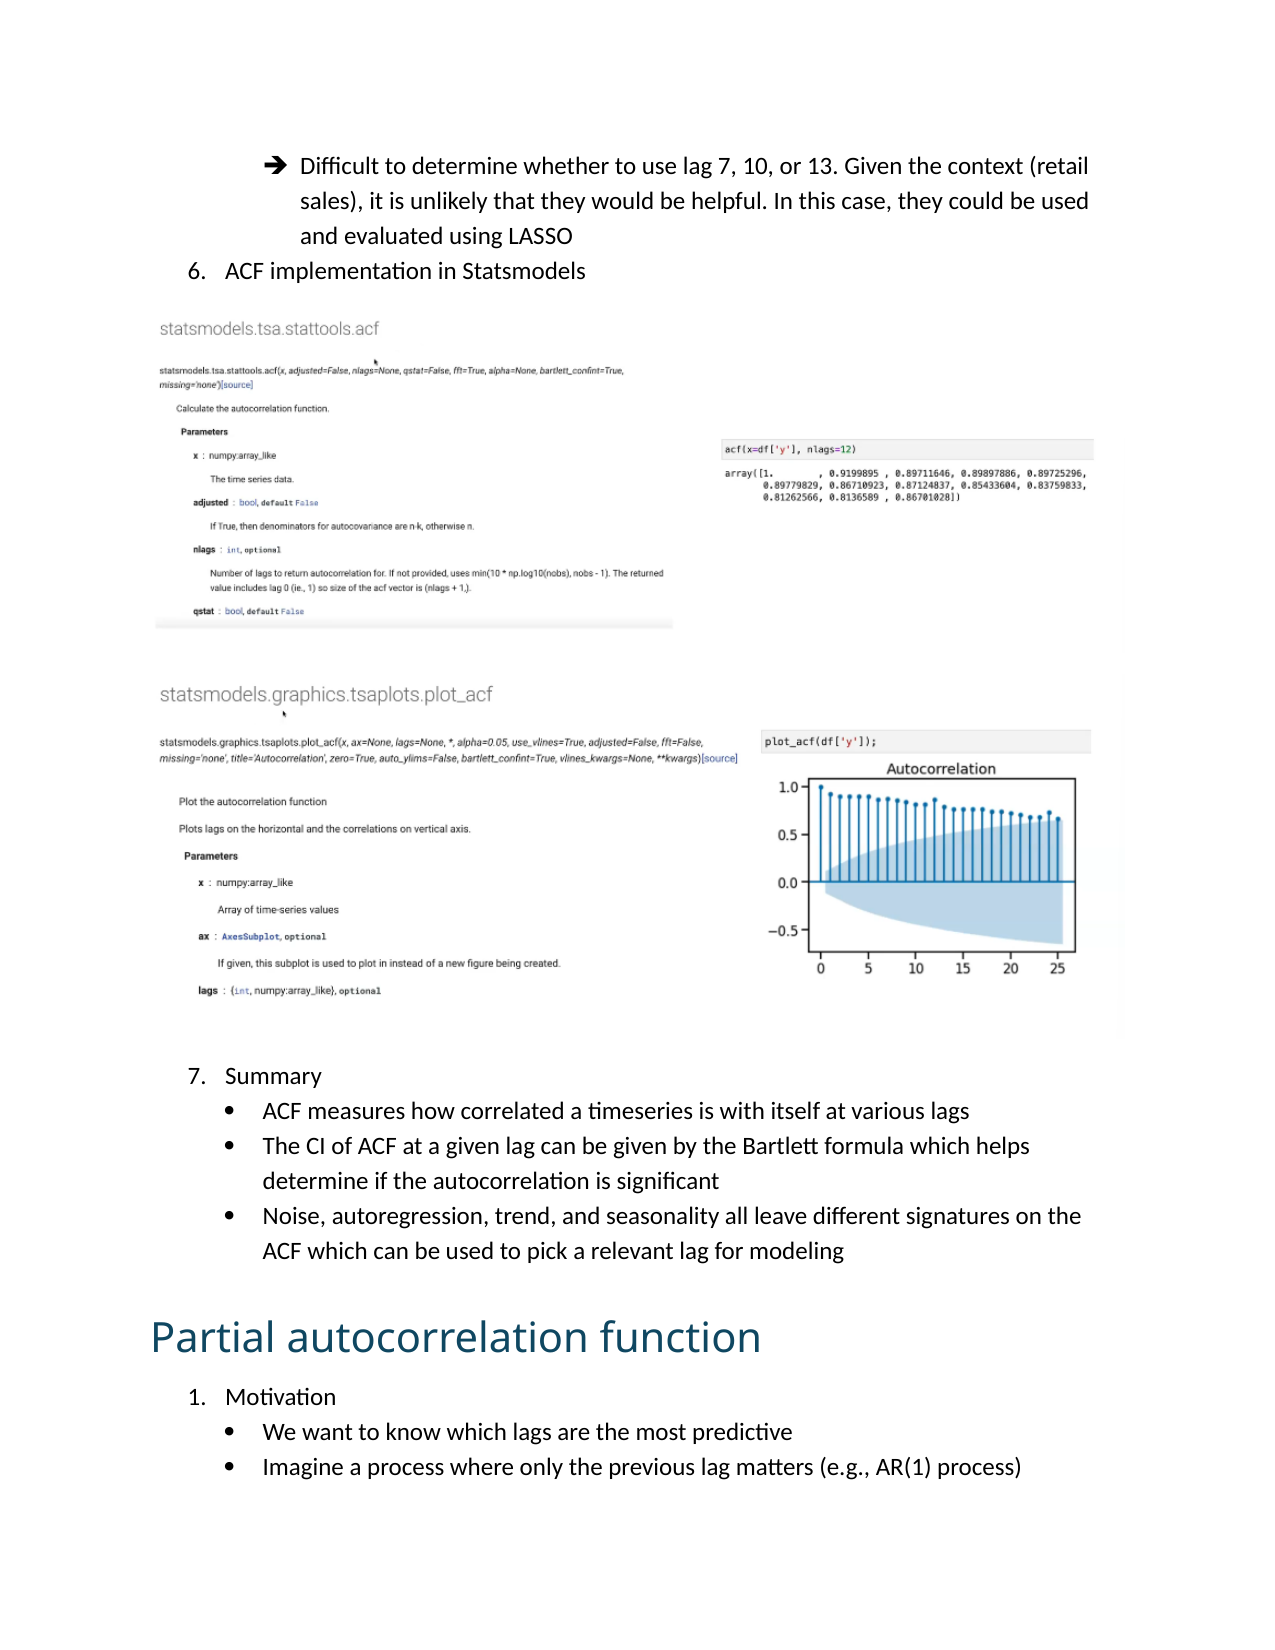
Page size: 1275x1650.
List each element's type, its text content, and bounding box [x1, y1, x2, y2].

list ACF measures how correlated a timeseries is with itself at various lags [225, 1095, 1125, 1126]
list Summary [187, 1060, 1125, 1091]
list Motivation [187, 1381, 1125, 1412]
list Difficult to determine whether to use lag 7, 10, or 13. Given the context (retail sales), it is unlikely that they would be helpful. In this case, they could be used and evaluated using LASSO [262, 150, 1125, 251]
list ACF implementation in Statsmodels [187, 255, 1125, 286]
list Noise, autoregression, trend, and seasonality all leave different signatures on the ACF which can be used to pick a relevant lag for modeling [225, 1200, 1125, 1266]
picture [150, 674, 1125, 1039]
picture [150, 306, 1125, 653]
list Imagine a process where only the previous lag matters (e.g., AR(1) process) [225, 1451, 1125, 1482]
subtitle Partial autocorrelation function [150, 1308, 1125, 1365]
list We want to know which lags are the most predictive [225, 1416, 1125, 1447]
list The CI of ACF at a given lag can be given by the Bartlett formula which helps determine if the autocorrelation is significant [225, 1130, 1125, 1196]
